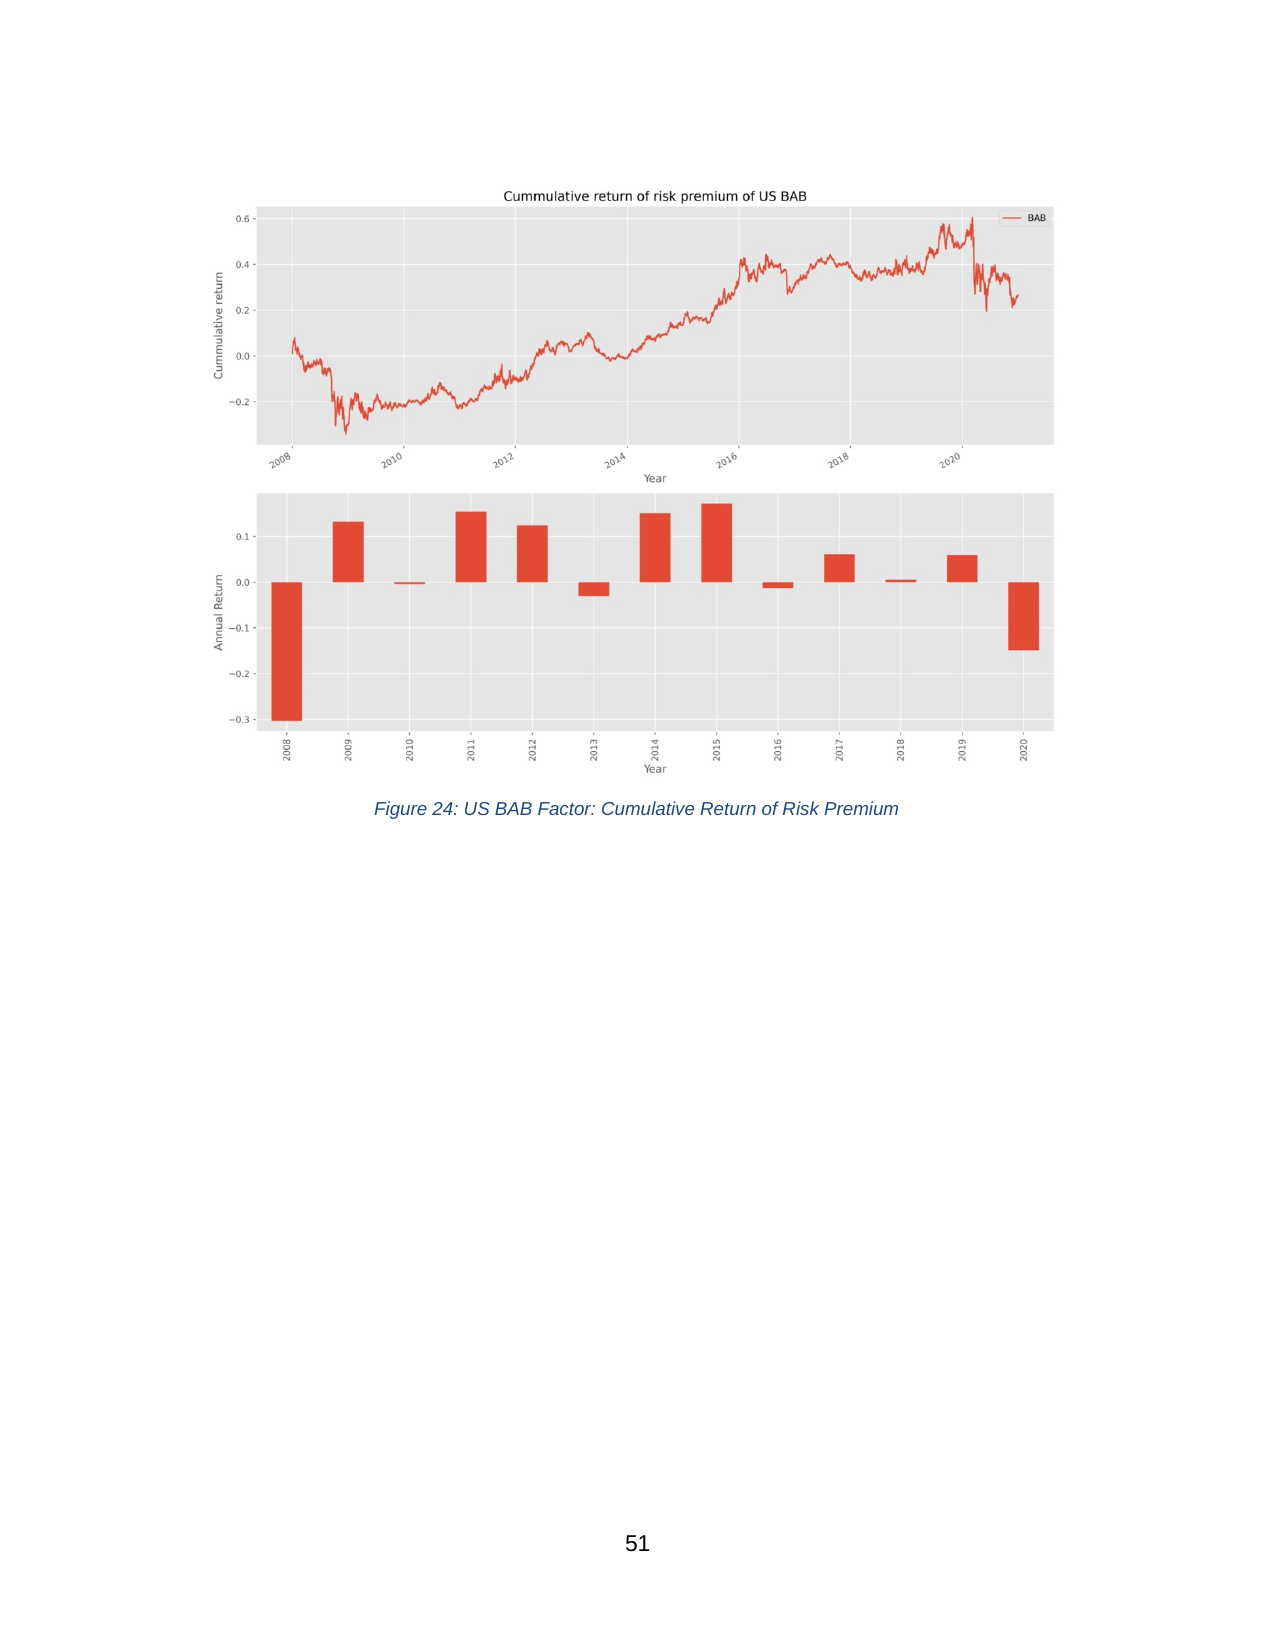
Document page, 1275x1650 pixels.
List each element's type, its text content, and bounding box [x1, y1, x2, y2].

text Figure 24: US BAB Factor: Cumulative Return of Risk Premium [150, 797, 1125, 819]
picture [204, 180, 1071, 794]
